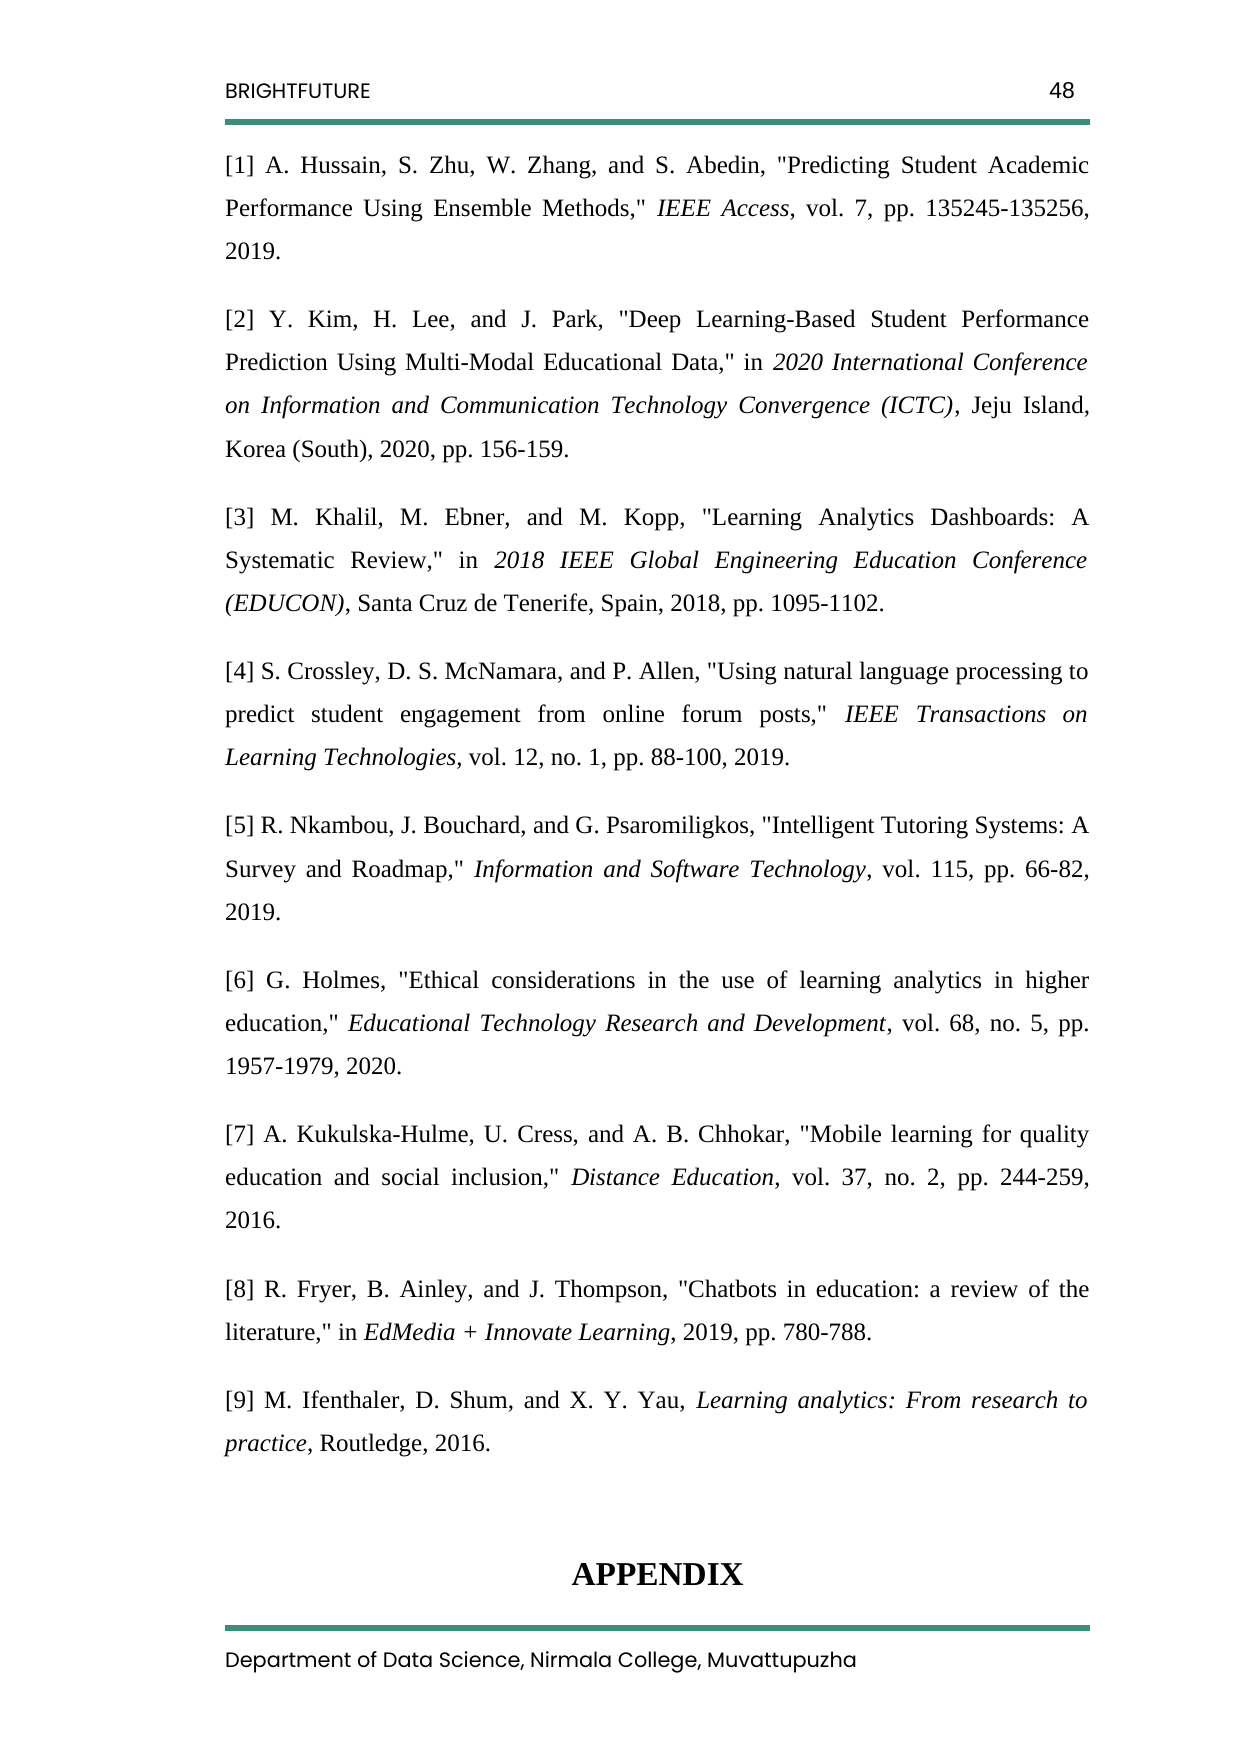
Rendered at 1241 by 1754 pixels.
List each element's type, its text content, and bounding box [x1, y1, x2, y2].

text [9] M. Ifenthaler, D. Shum, and X. Y. Yau, Learning analytics: From research to practice, Routledge, 2016. [225, 1385, 1090, 1457]
text [1] A. Hussain, S. Zhu, W. Zhang, and S. Abedin, "Predicting Student Academic Performance Using Ensemble Methods," IEEE Access, vol. 7, pp. 135245-135256, 2019. [225, 150, 1090, 265]
text [6] G. Holmes, "Ethical considerations in the use of learning analytics in higher education," Educational Technology Research and Development, vol. 68, no. 5, pp. 1957-1979, 2020. [225, 965, 1090, 1080]
text [7] A. Kukulska-Hulme, U. Cress, and A. B. Chhokar, "Mobile learning for quality education and social inclusion," Distance Education, vol. 37, no. 2, pp. 244-259, 2016. [225, 1119, 1090, 1234]
text [4] S. Crossley, D. S. McNamara, and P. Allen, "Using natural language processing to predict student engagement from online forum posts," IEEE Transactions on Learning Technologies, vol. 12, no. 1, pp. 88-100, 2019. [225, 656, 1090, 771]
text APPENDIX [225, 1554, 1090, 1592]
text [8] R. Fryer, B. Ainley, and J. Thompson, "Chatbots in education: a review of the literature," in EdMedia + Innovate Learning, 2019, pp. 780-788. [225, 1274, 1090, 1346]
text [2] Y. Kim, H. Lee, and J. Park, "Deep Learning-Based Student Performance Prediction Using Multi-Modal Educational Data," in 2020 International Conference on Information and Communication Technology Convergence (ICTC), Jeju Island, Korea (South), 2020, pp. 156-159. [225, 304, 1090, 462]
text [5] R. Nkambou, J. Bouchard, and G. Psaromiligkos, "Intelligent Tutoring Systems: A Survey and Roadmap," Information and Software Technology, vol. 115, pp. 66-82, 2019. [225, 811, 1090, 926]
text [3] M. Khalil, M. Ebner, and M. Kopp, "Learning Analytics Dashboards: A Systematic Review," in 2018 IEEE Global Engineering Education Conference (EDUCON), Santa Cruz de Tenerife, Spain, 2018, pp. 1095-1102. [225, 502, 1090, 617]
